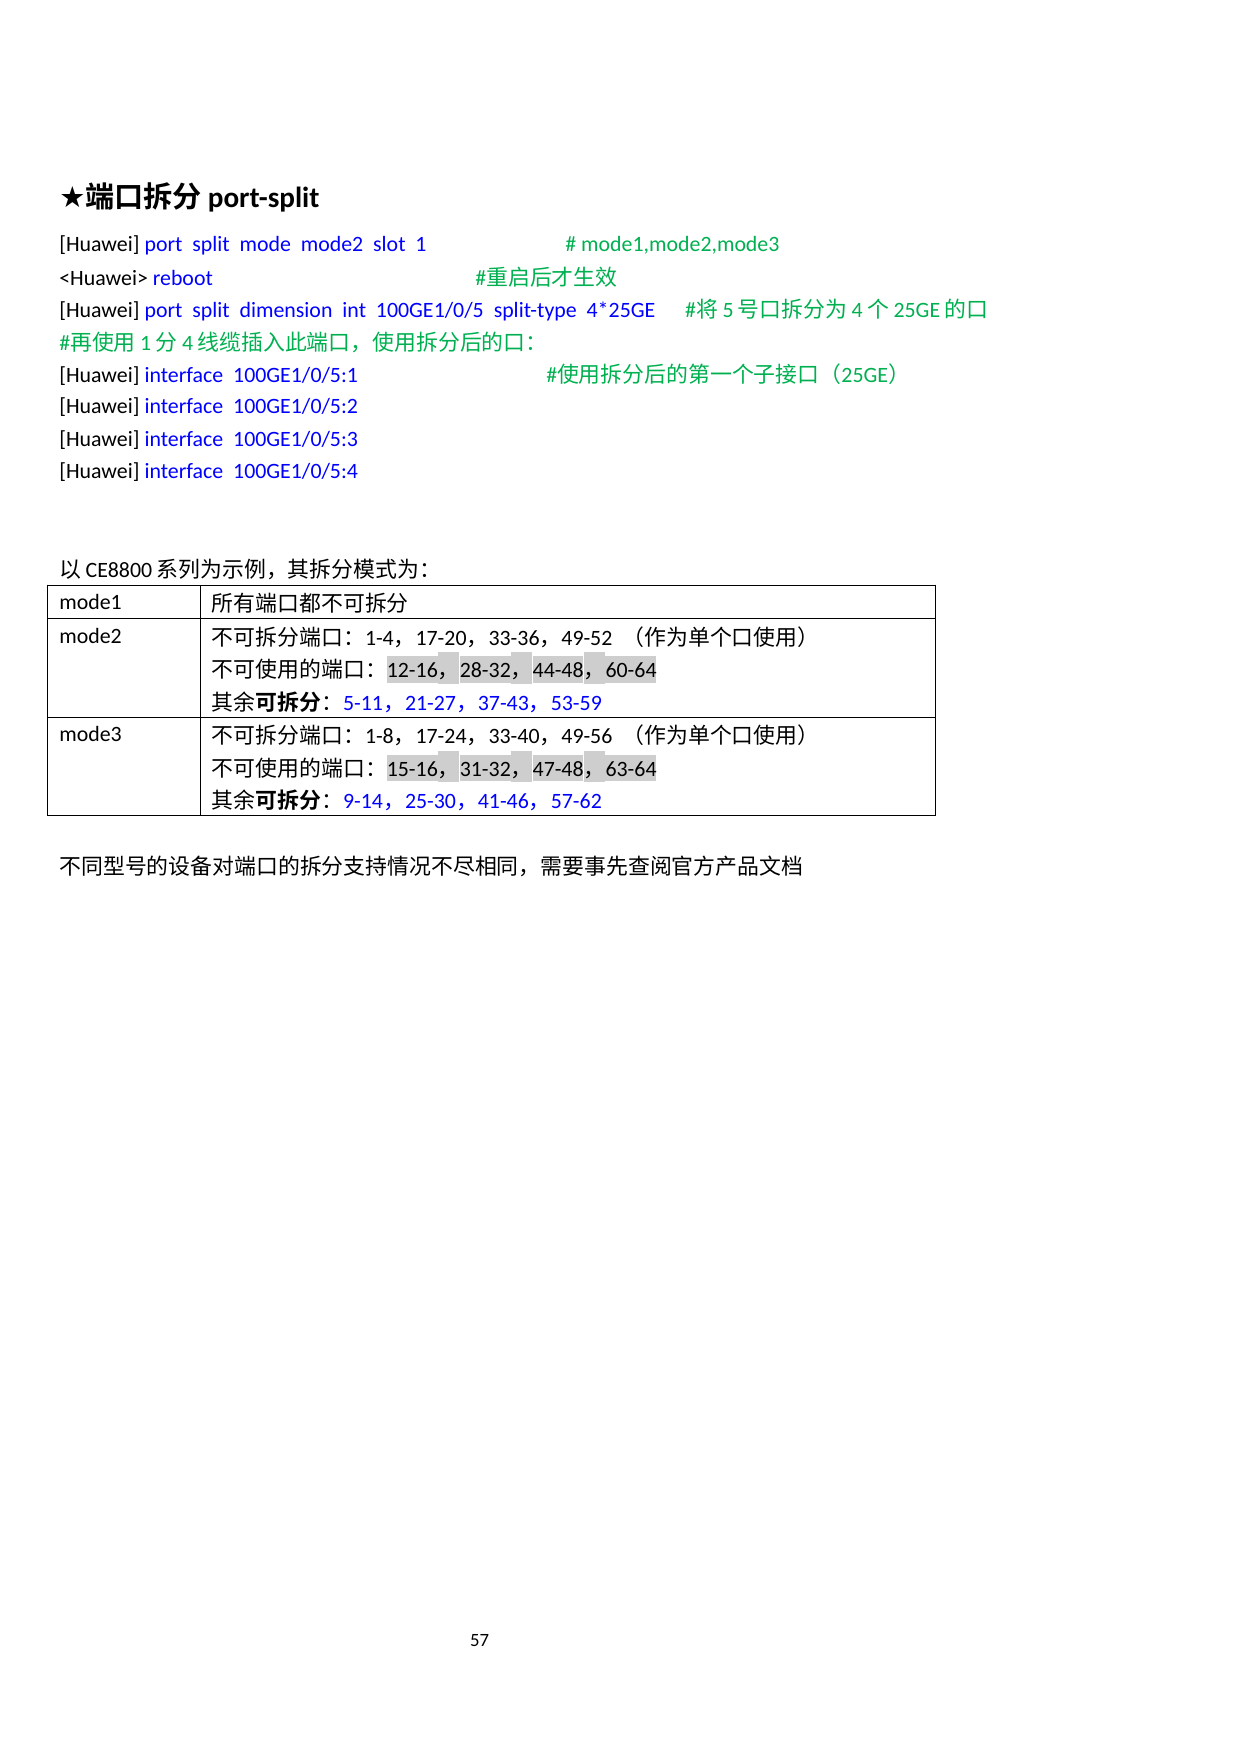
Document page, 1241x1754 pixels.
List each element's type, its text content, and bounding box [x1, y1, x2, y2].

text #再使用1分4线缆插入此端口，使用拆分后的口： [59, 324, 1181, 357]
text 不同型号的设备对端口的拆分支持情况不尽相同，需要事先查阅官方产品文档 [59, 849, 1181, 881]
text [Huawei] interface 100GE1/0/5:3 [59, 422, 1181, 454]
text [Huawei] interface 100GE1/0/5:1 #使用拆分后的第一个子接口（25GE） [59, 357, 1181, 389]
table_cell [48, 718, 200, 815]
text <Huawei> reboot #重启后才生效 [59, 259, 1181, 292]
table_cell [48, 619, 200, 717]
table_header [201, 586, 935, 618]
text ★端口拆分port-split [59, 162, 1181, 227]
text [Huawei] interface 100GE1/0/5:2 [59, 389, 1181, 422]
text [Huawei] interface 100GE1/0/5:4 [59, 454, 1181, 487]
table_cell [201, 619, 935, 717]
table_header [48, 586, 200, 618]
text [Huawei] port split dimension int 100GE1/0/5 split-type 4*25GE #将5号口拆分为4个25GE的口 [59, 292, 1181, 324]
text [Huawei] port split mode mode2 slot 1 # mode1,mode2,mode3 [59, 227, 1181, 259]
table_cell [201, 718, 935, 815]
text 以CE8800系列为示例，其拆分模式为： [59, 552, 1181, 584]
